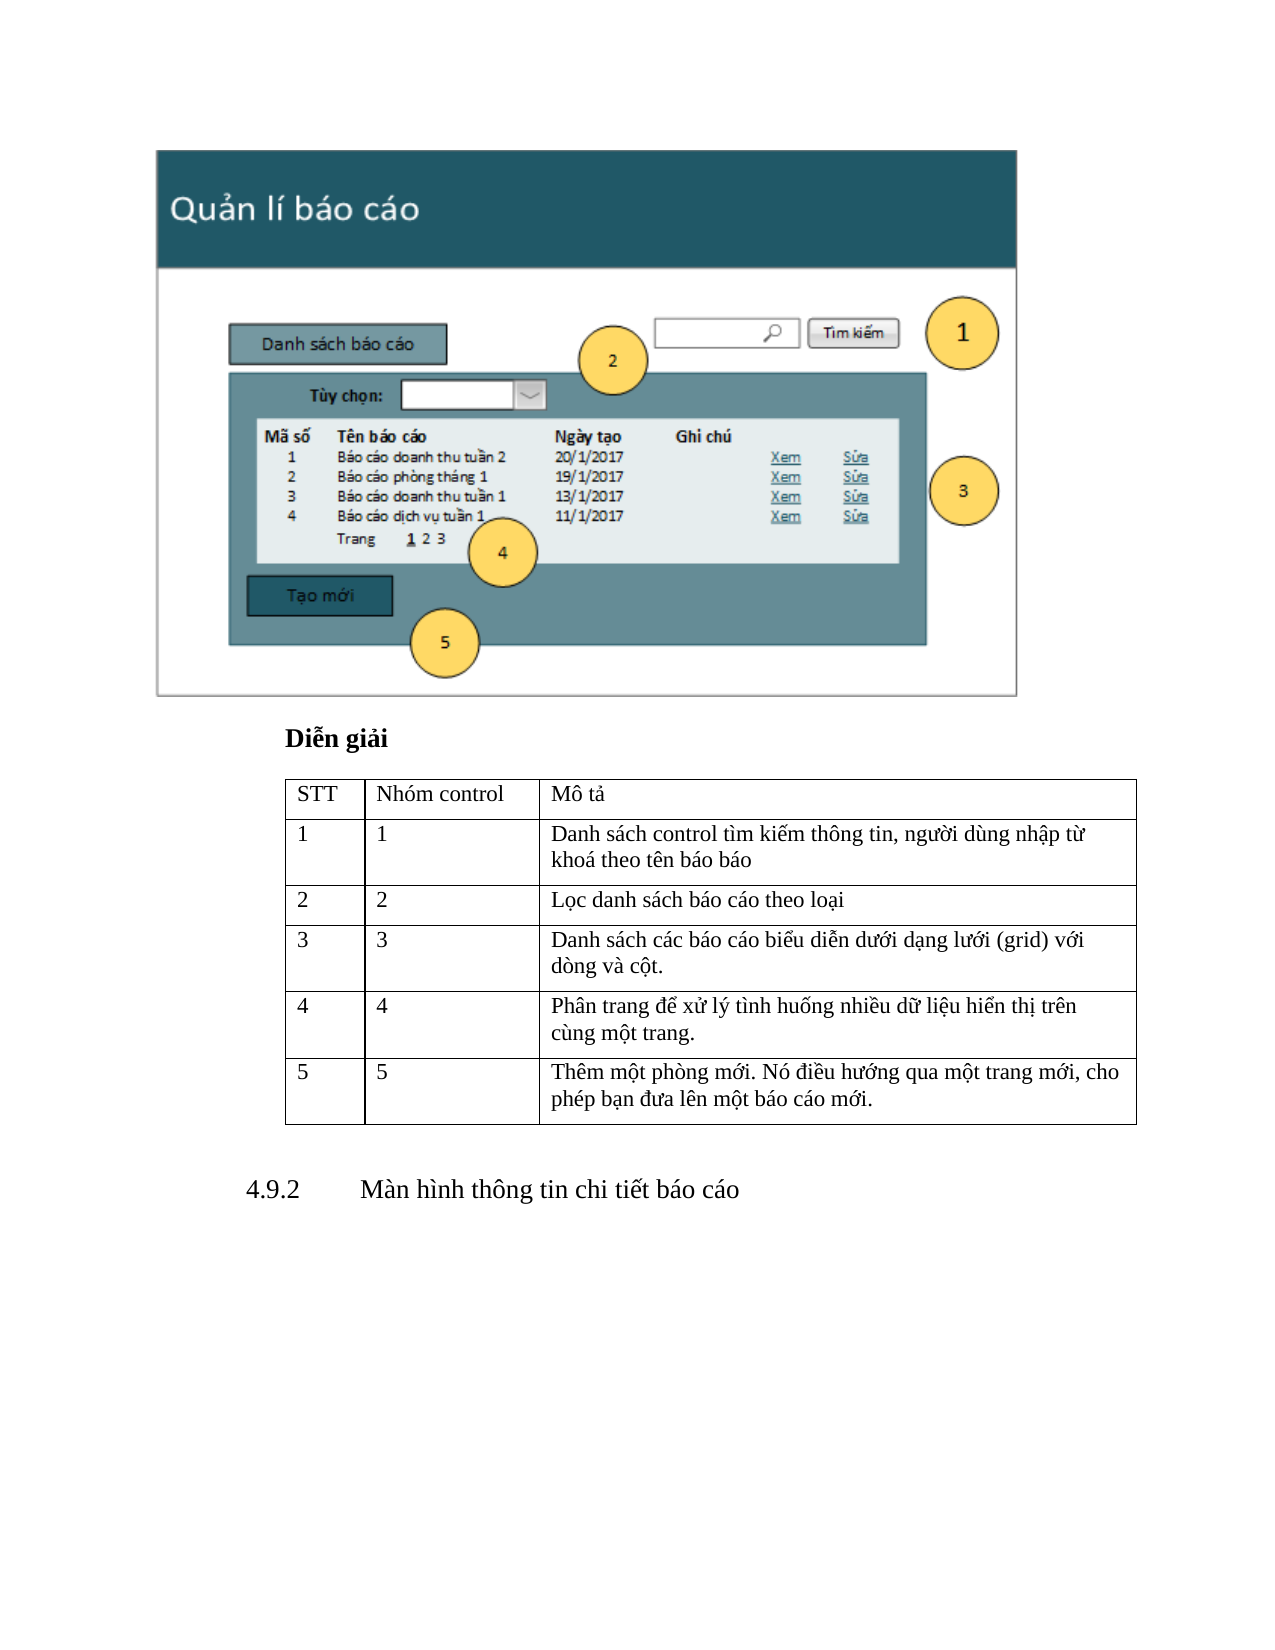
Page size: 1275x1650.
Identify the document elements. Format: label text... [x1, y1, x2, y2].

table_cell 5 [286, 1059, 364, 1124]
table_cell Thêm một phòng mới. Nó điều hướng qua một trang mới, cho phép bạn đưa lên một báo cáo mới. [540, 1059, 1136, 1124]
table_cell 2 [366, 886, 539, 925]
text Diễn giải [285, 722, 1125, 753]
table_cell 4 [286, 992, 364, 1057]
table_cell Danh sách control tìm kiếm thông tin, người dùng nhập từ khoá theo tên báo báo [540, 820, 1136, 885]
list Màn hình thông tin chi tiết báo cáo [300, 1173, 1125, 1204]
table_cell Phân trang để xử lý tình huống nhiều dữ liệu hiển thị trên cùng một trang. [540, 992, 1136, 1057]
table_cell Lọc danh sách báo cáo theo loại [540, 886, 1136, 925]
table_cell 1 [286, 820, 364, 885]
table_cell 2 [286, 886, 364, 925]
table_cell 1 [366, 820, 539, 885]
table_header Nhóm control [366, 780, 539, 819]
table_header Mô tả [540, 780, 1136, 819]
table_cell 4 [366, 992, 539, 1057]
table_cell 3 [286, 926, 364, 991]
table_cell Danh sách các báo cáo biểu diễn dưới dạng lưới (grid) với dòng và cột. [540, 926, 1136, 991]
table_header STT [286, 780, 364, 819]
table_cell 5 [366, 1059, 539, 1124]
table_cell 3 [366, 926, 539, 991]
picture [150, 150, 1019, 697]
